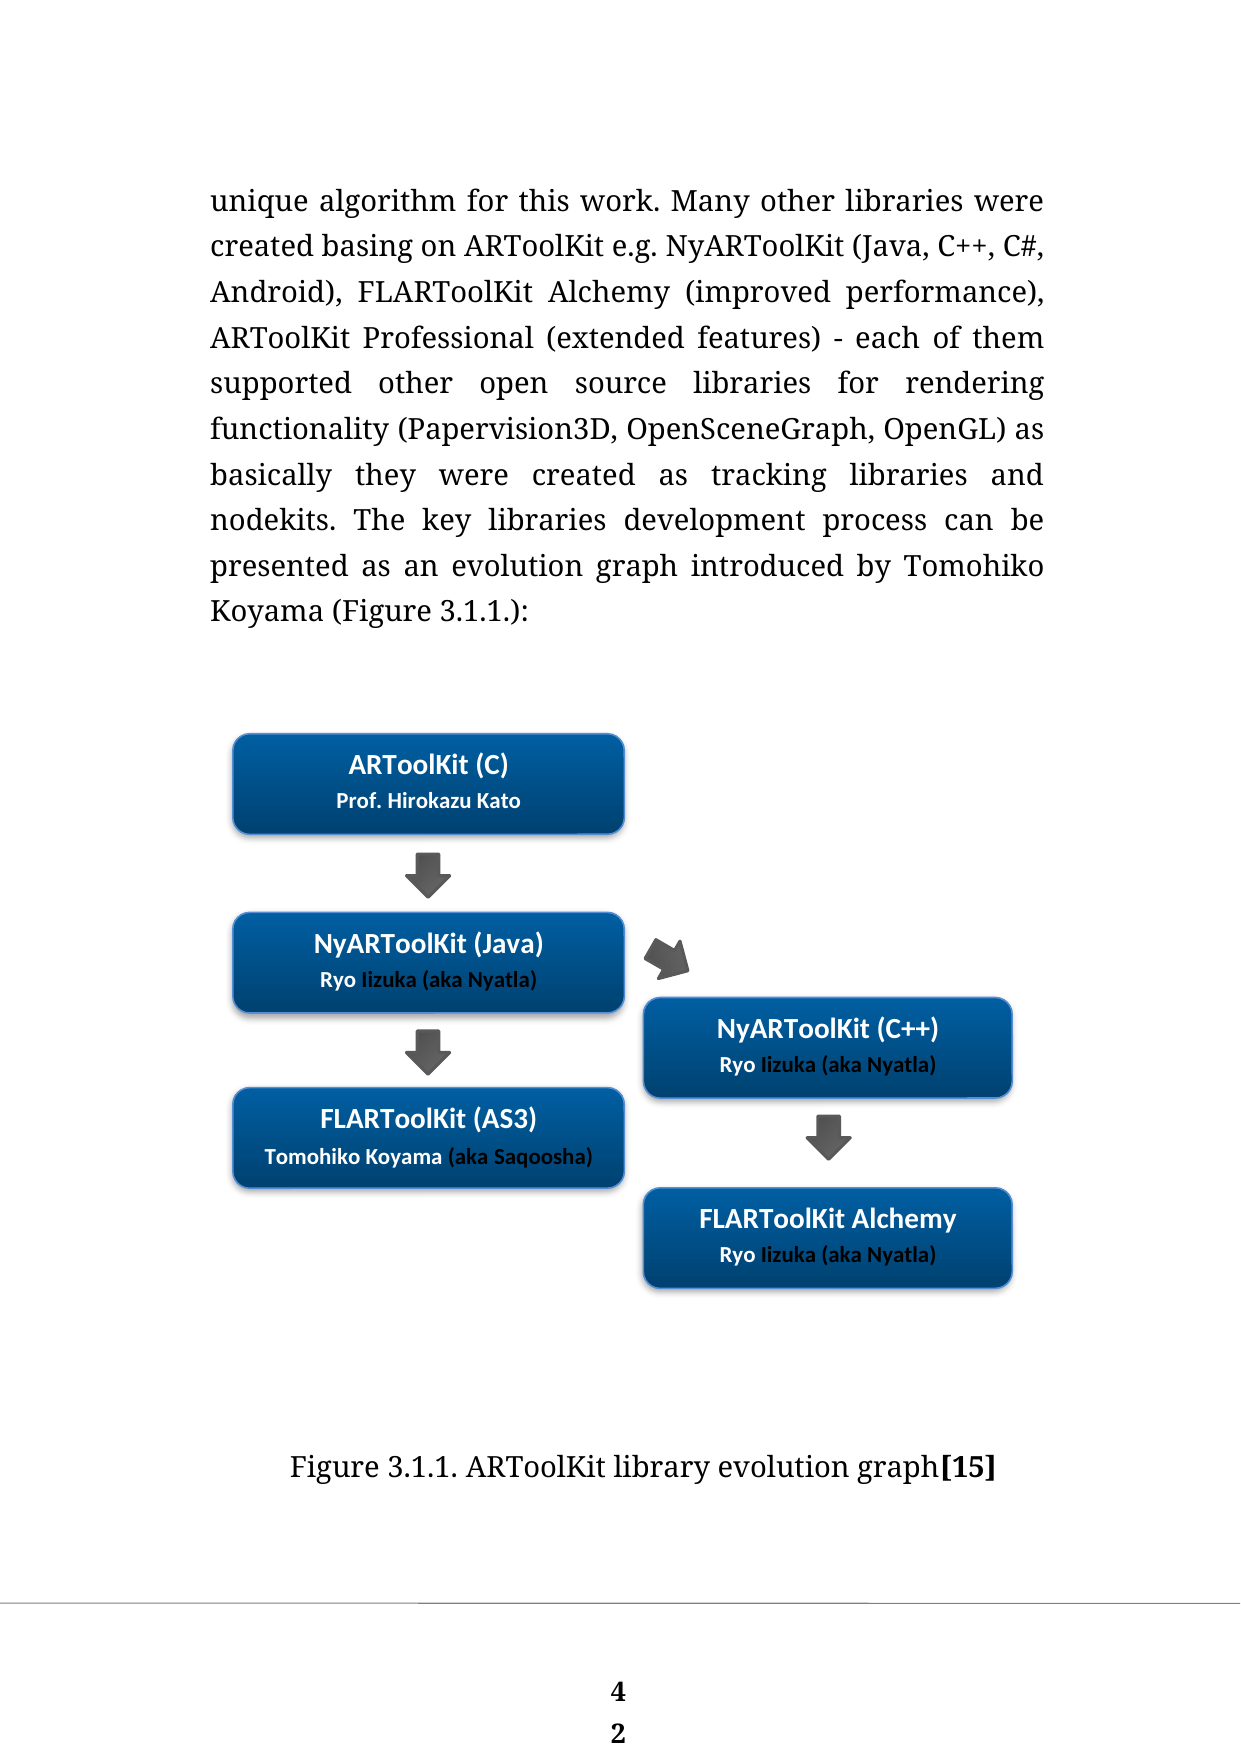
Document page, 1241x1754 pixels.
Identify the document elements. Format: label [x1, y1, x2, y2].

text [210, 180, 1045, 630]
